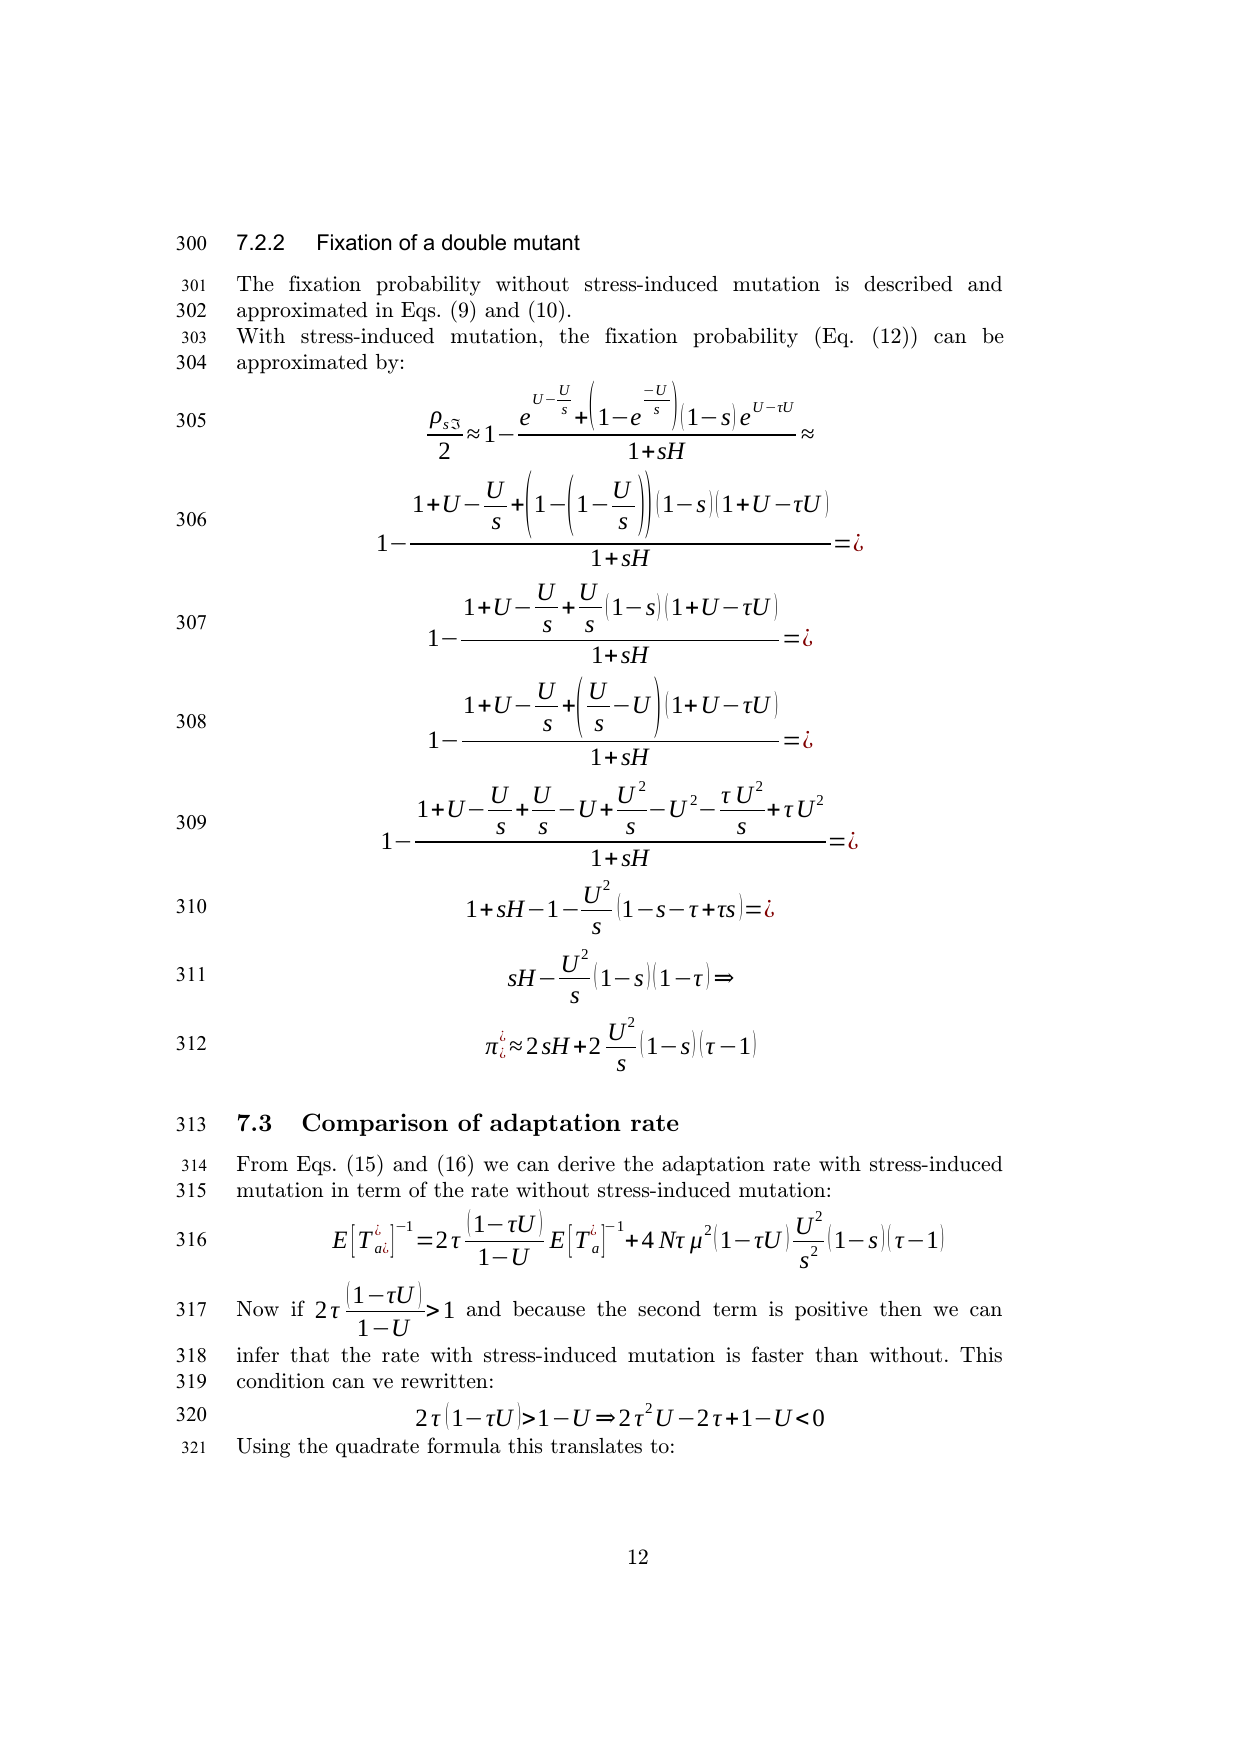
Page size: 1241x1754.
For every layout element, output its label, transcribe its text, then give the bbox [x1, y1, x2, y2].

subtitle Fixation of a double mutant [236, 230, 1004, 256]
text The fixation probability without stress-induced mutation is described and approximated in Eqs. (8) and (9). [236, 276, 1004, 322]
text From Eqs. (16) and (17) we can derive the adaptation rate with stress-induced mutation in term of the rate without stress-induced mutation: [236, 1156, 1004, 1202]
text Using the quadrate formula this translates to: [236, 1438, 1004, 1458]
text Now if and because the second term is positive then we can infer that the rate with stress-induced mutation is faster than without. This condition can ve rewritten: [236, 1279, 1004, 1394]
text With stress-induced mutation, the fixation probability (Eq. (11)) can be approximated by: [236, 328, 1004, 374]
subtitle Comparison of adaptation rate [236, 1113, 1004, 1136]
